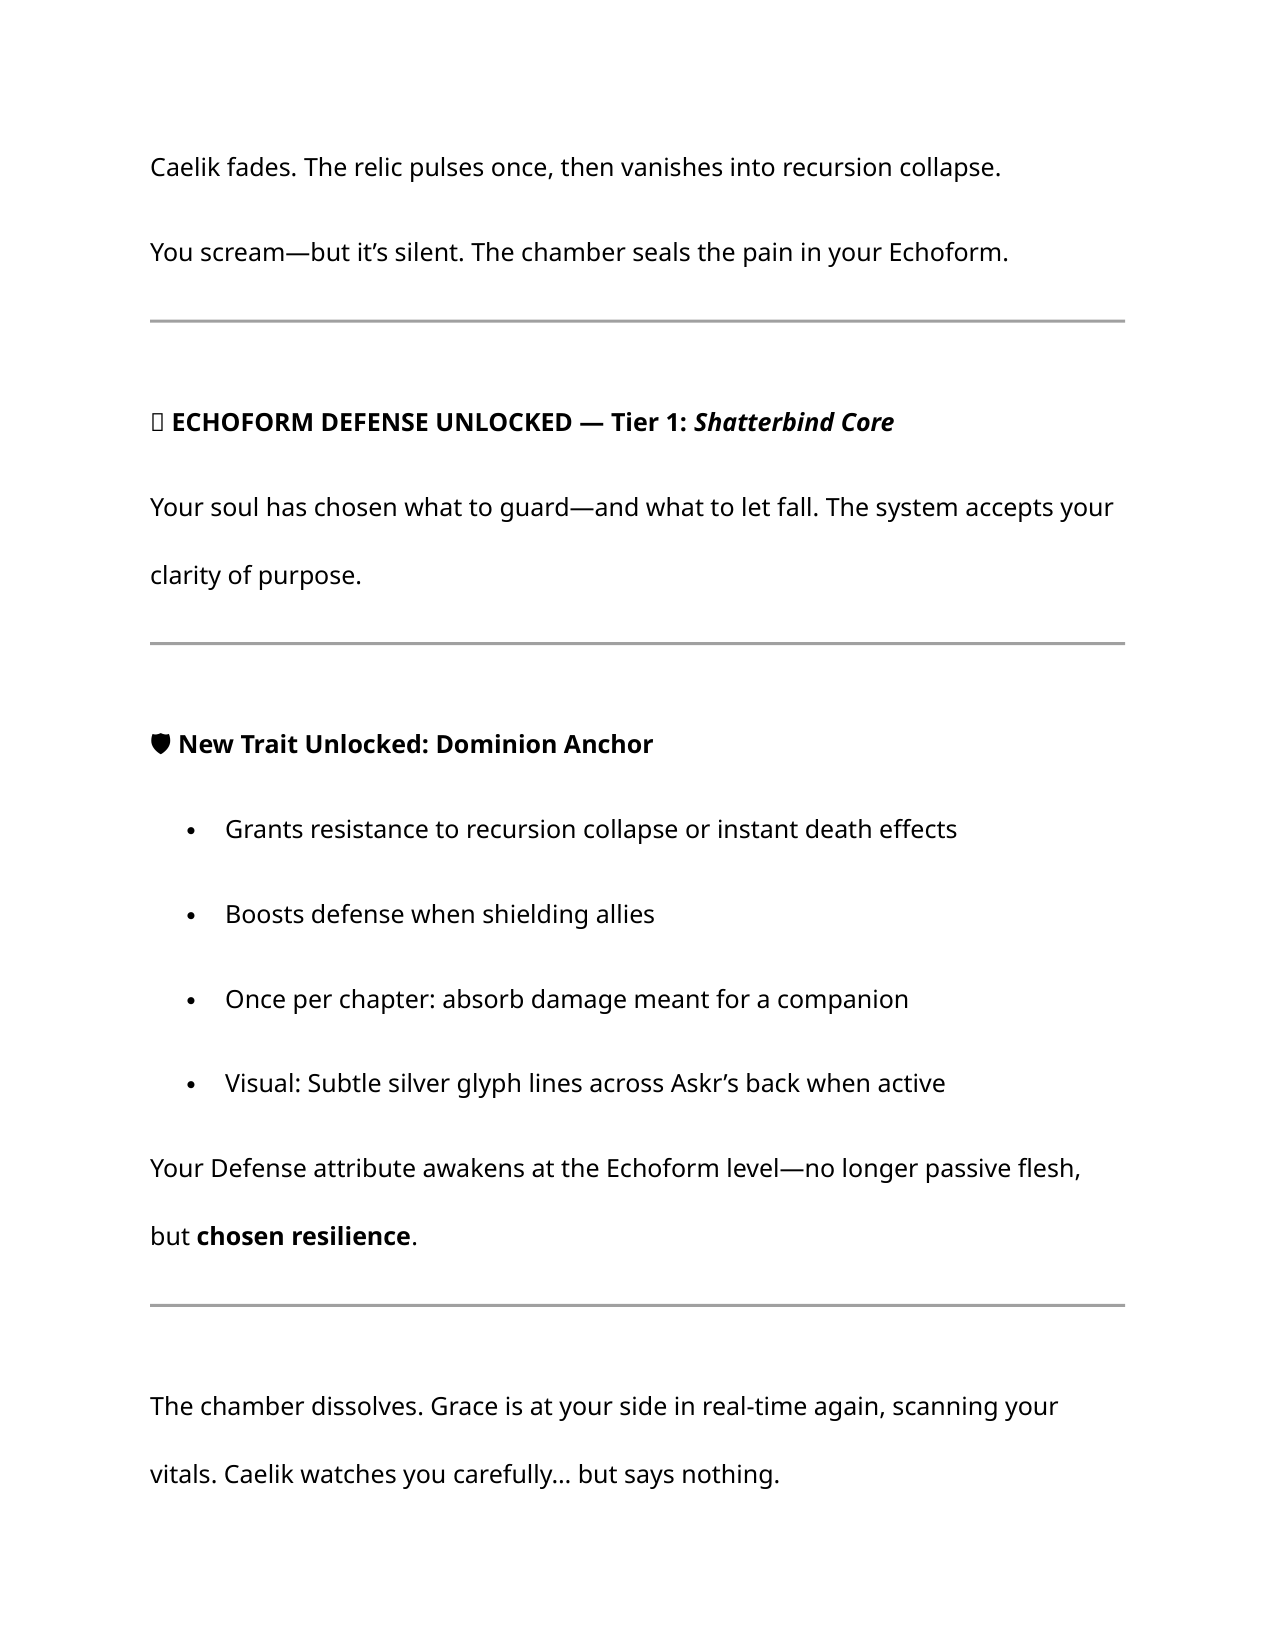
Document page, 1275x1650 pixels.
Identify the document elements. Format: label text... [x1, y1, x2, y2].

list Once per chapter: absorb damage meant for a companion [187, 981, 1125, 1015]
text Your Defense attribute awakens at the Echoform level—no longer passive flesh, but chosen resilience. [150, 1151, 1125, 1253]
text You scream—but it’s silent. The chamber seals the pain in your Echoform. [150, 235, 1125, 269]
text 🛡️ New Trait Unlocked: Dominion Anchor [150, 727, 1125, 761]
text 💠 ECHOFORM DEFENSE UNLOCKED — Tier 1: Shatterbind Core [150, 404, 1125, 438]
text Caelik fades. The relic pulses once, then vanishes into recursion collapse. [150, 150, 1125, 184]
list Visual: Subtle silver glyph lines across Askr’s back when active [187, 1066, 1125, 1100]
list Boosts defense when shielding allies [187, 896, 1125, 931]
text The chamber dissolves. Grace is at your side in real-time again, scanning your vitals. Caelik watches you carefully… but says nothing. [150, 1388, 1125, 1491]
list Grants resistance to recursion collapse or instant death effects [187, 812, 1125, 846]
text Your soul has chosen what to guard—and what to let fall. The system accepts your clarity of purpose. [150, 489, 1125, 591]
